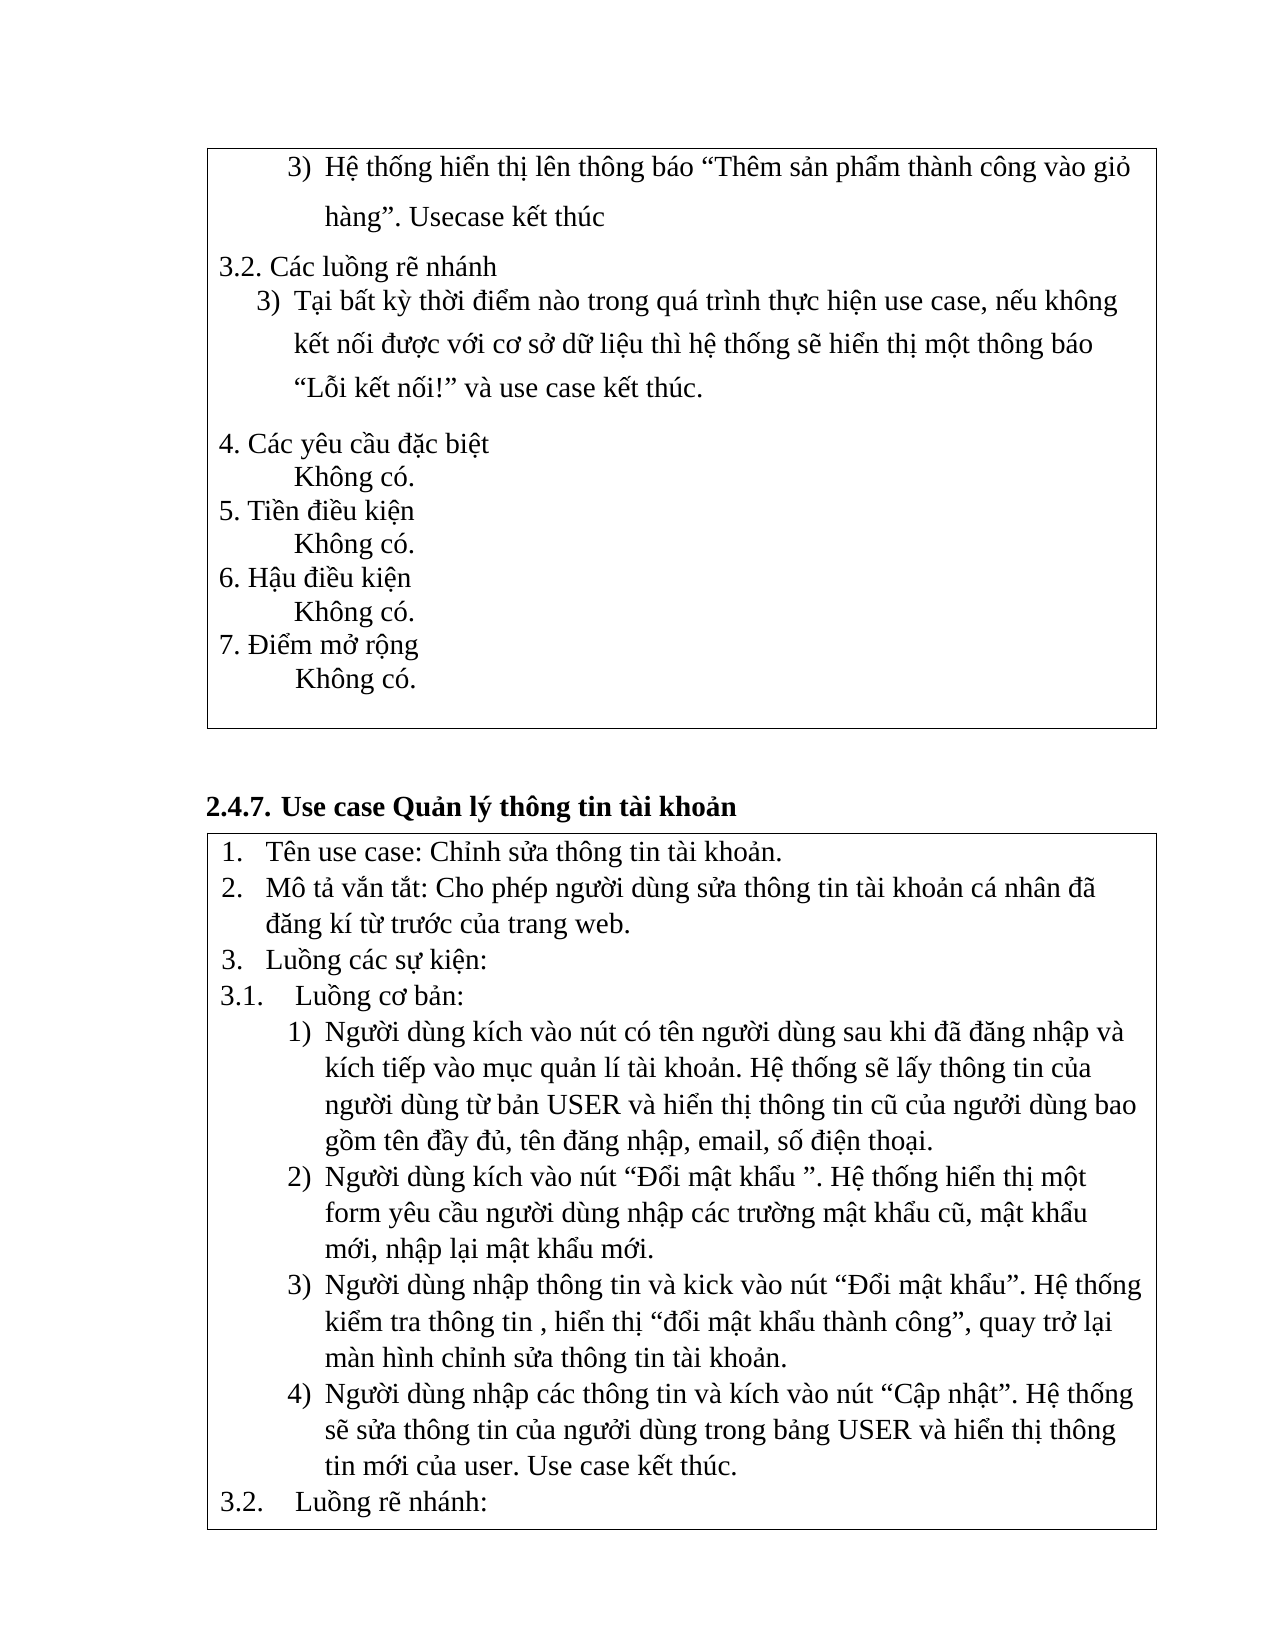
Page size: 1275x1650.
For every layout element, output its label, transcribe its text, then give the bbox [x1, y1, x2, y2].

subtitle Use case Quản lý thông tin tài khoản [206, 789, 1157, 823]
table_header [208, 834, 1156, 1529]
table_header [208, 149, 1156, 728]
